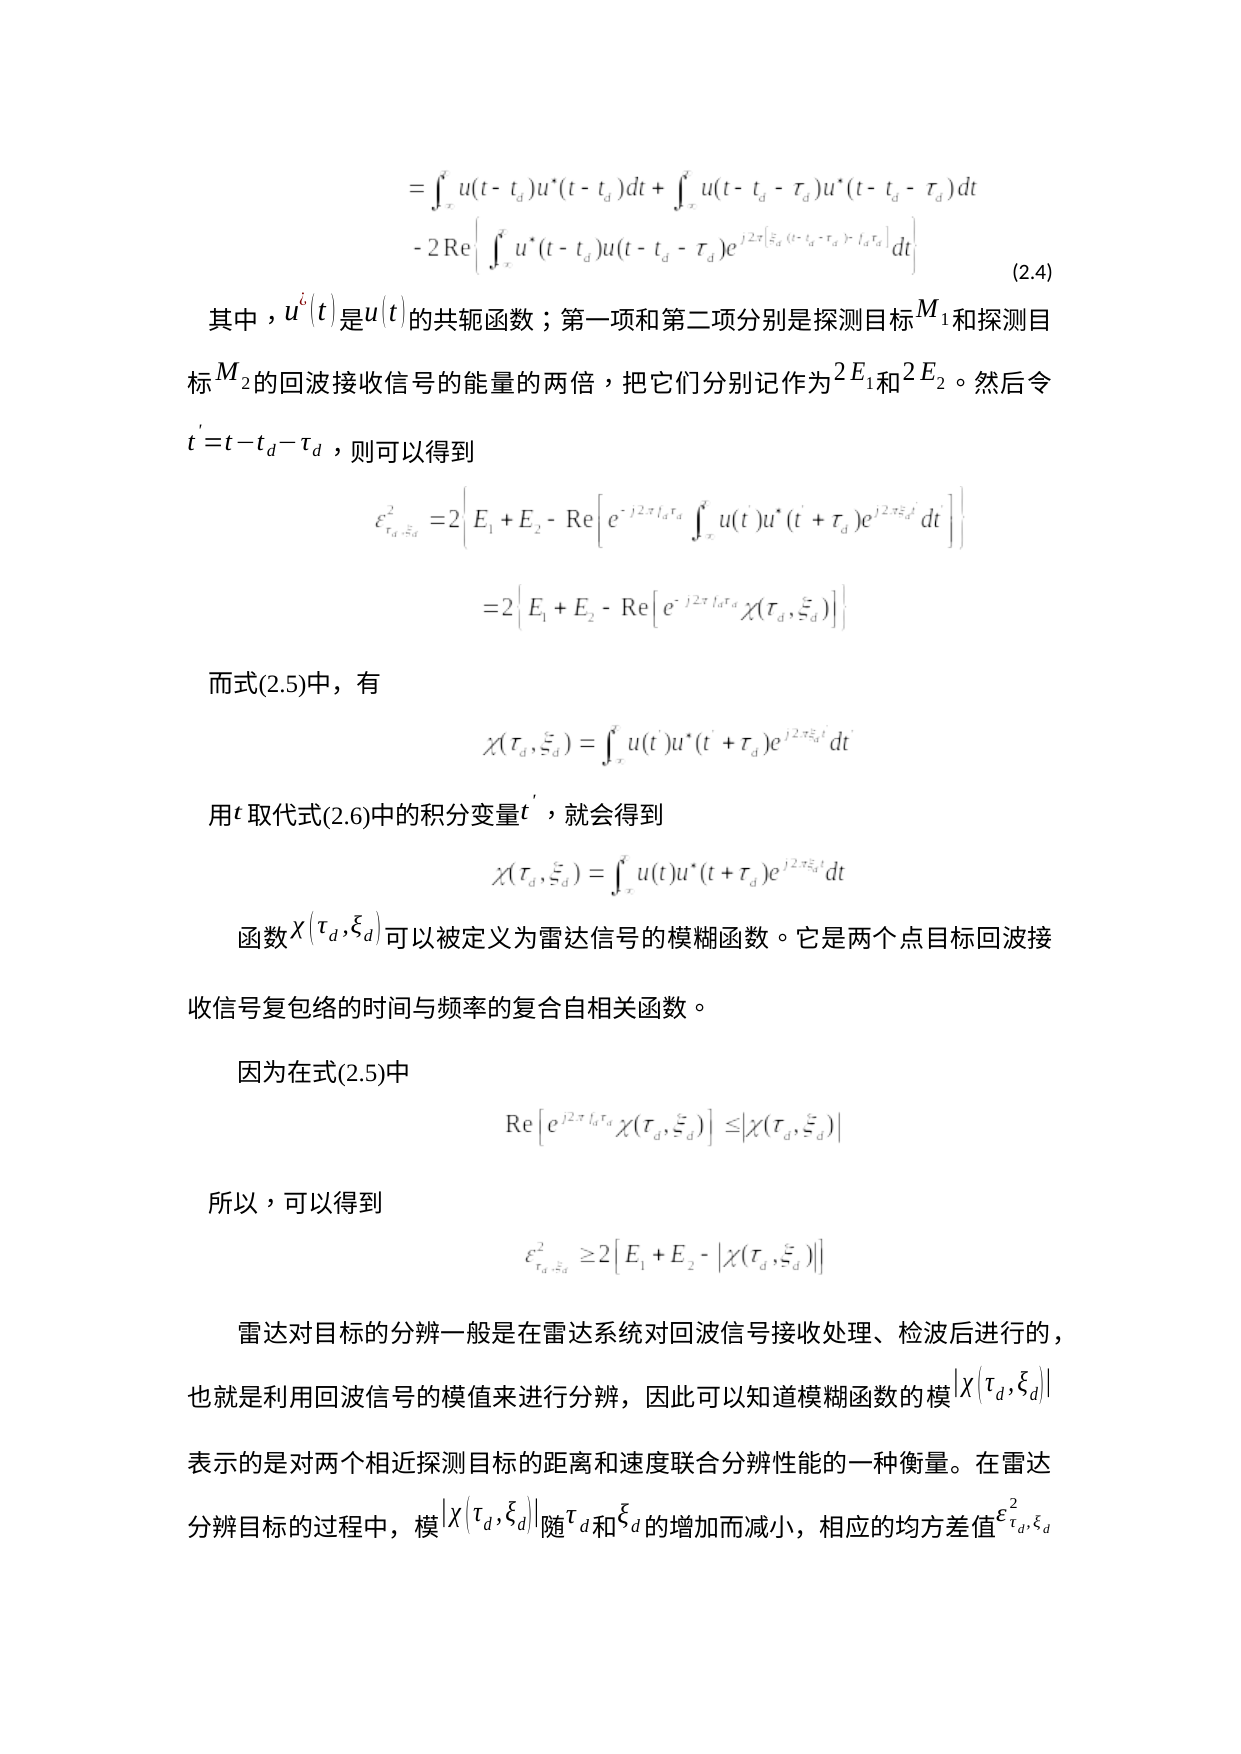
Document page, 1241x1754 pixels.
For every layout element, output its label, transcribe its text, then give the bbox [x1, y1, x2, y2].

text (2.4) [187, 162, 1053, 292]
text (2.9) [187, 1234, 1053, 1299]
text (2.5) [187, 584, 1053, 649]
text (2.7) [187, 844, 1053, 909]
text 函数可以被定义为雷达信号的模糊函数。它是两个点目标回波接收信号复包络的时间与频率的复合自相关函数。 [187, 909, 1053, 1039]
text (2.8) [187, 1104, 1053, 1169]
text 其中，是的共轭函数；第一项和第二项分别是探测目标和探测目标的回波接收信号的能量的两倍，把它们分别记作为和。然后令，则可以得到 [187, 292, 1053, 487]
text 所以，可以得到 [187, 1169, 1053, 1234]
text 而式(2.5)中，有 [187, 649, 1053, 714]
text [187, 1299, 1053, 1559]
text (2.6) [187, 714, 1053, 779]
text 因为在式(2.5)中 [187, 1039, 1053, 1104]
text 用取代式(2.6)中的积分变量，就会得到 [187, 779, 1053, 844]
